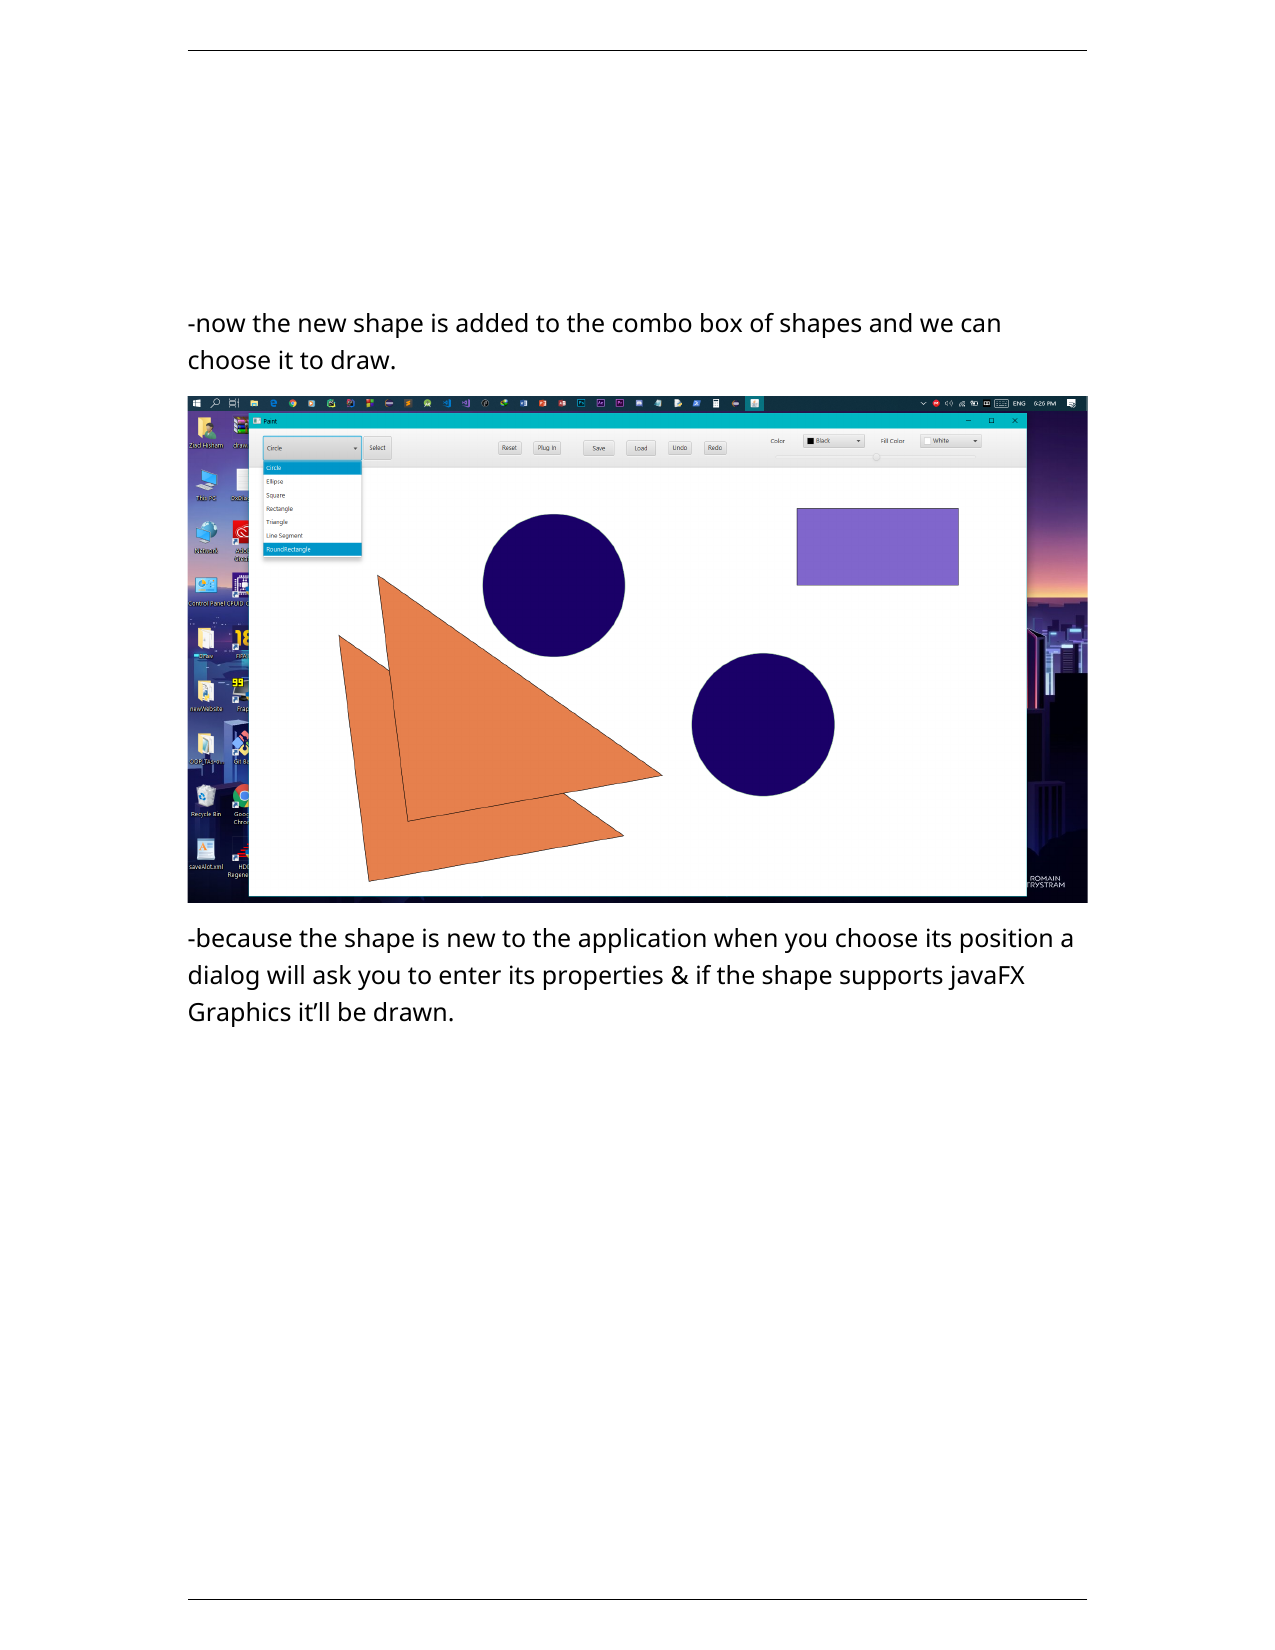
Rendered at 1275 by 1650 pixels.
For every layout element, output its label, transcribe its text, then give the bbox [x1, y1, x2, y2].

picture [187, 396, 1088, 903]
text -now the new shape is added to the combo box of shapes and we can choose it to draw. [187, 306, 1087, 377]
text -because the shape is new to the application when you choose its position a dialog will ask you to enter its properties & if the shape supports javaFX Graphics it’ll be drawn. [187, 921, 1087, 1029]
